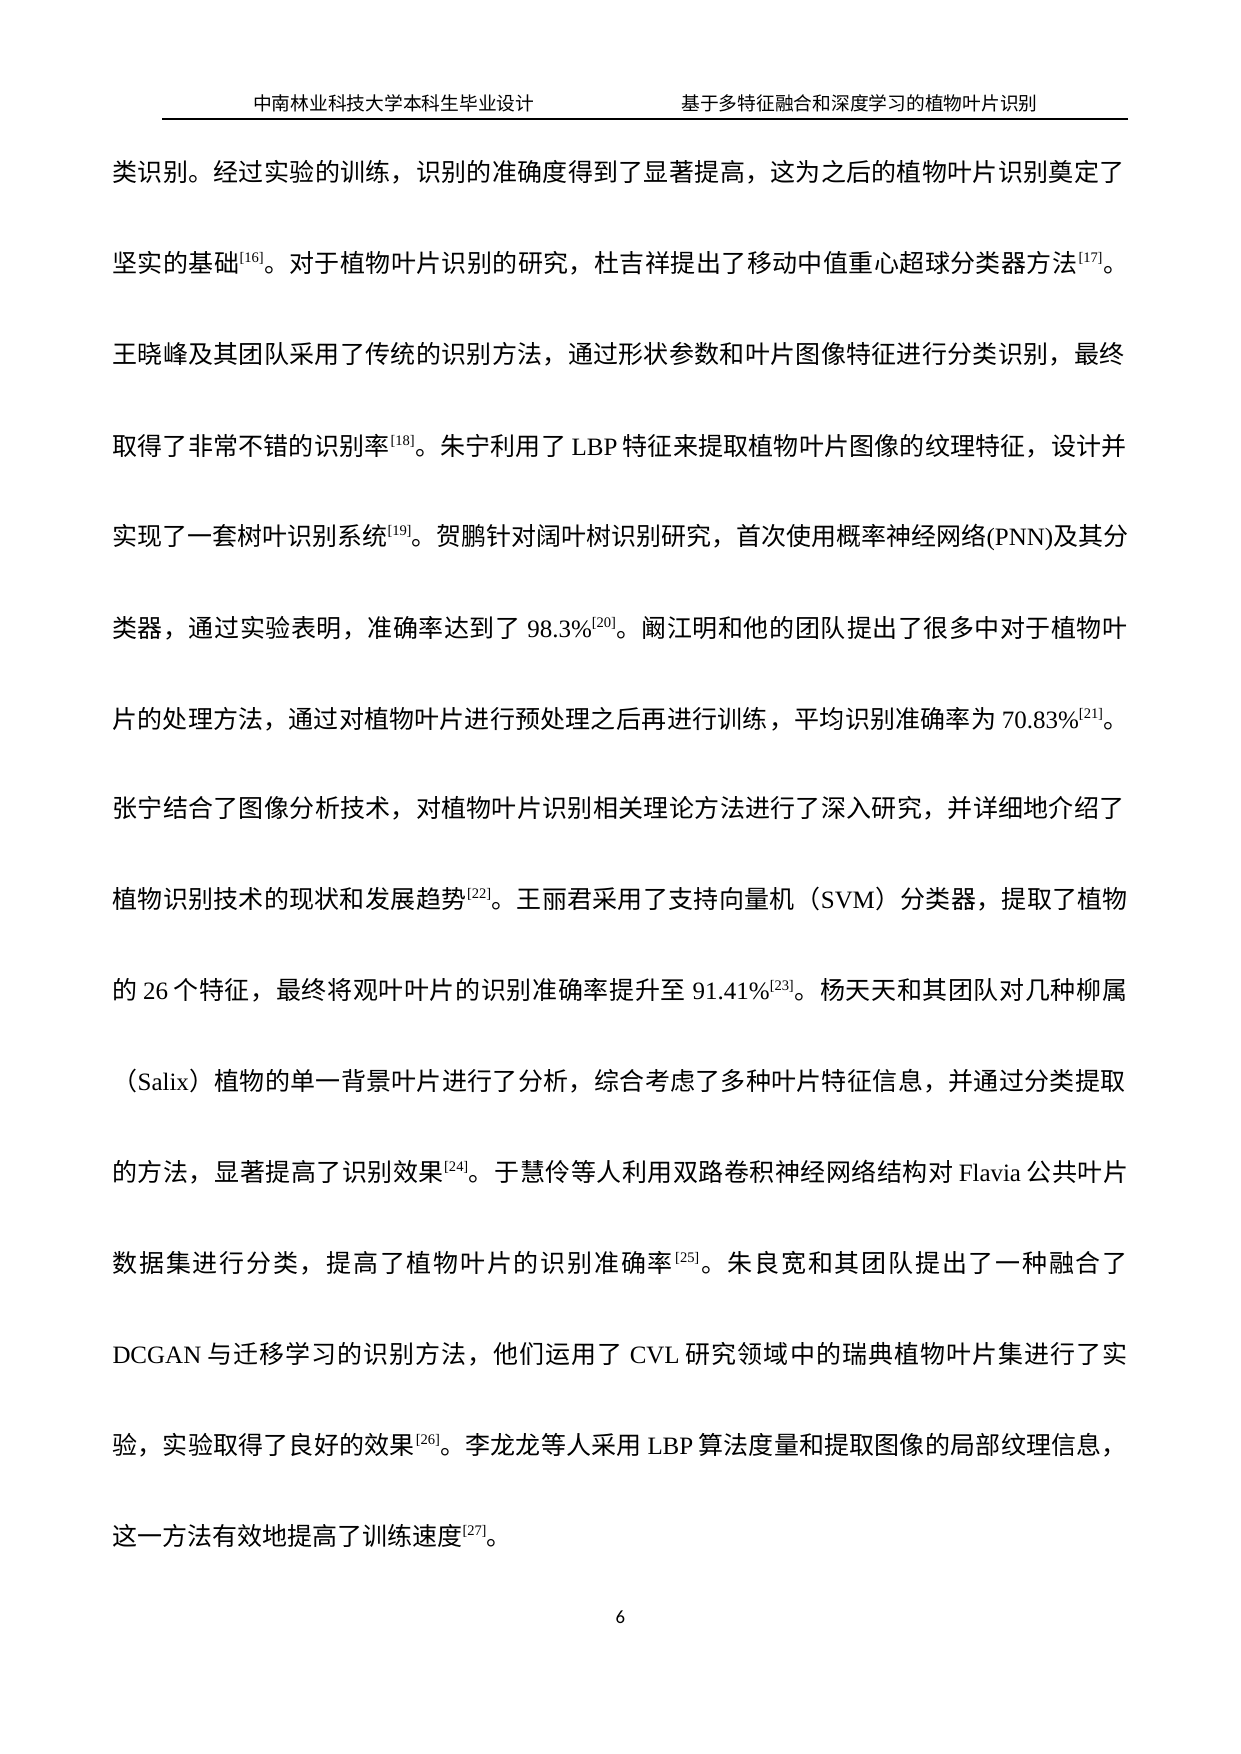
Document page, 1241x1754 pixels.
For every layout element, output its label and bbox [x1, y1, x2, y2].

text [112, 139, 1128, 1568]
